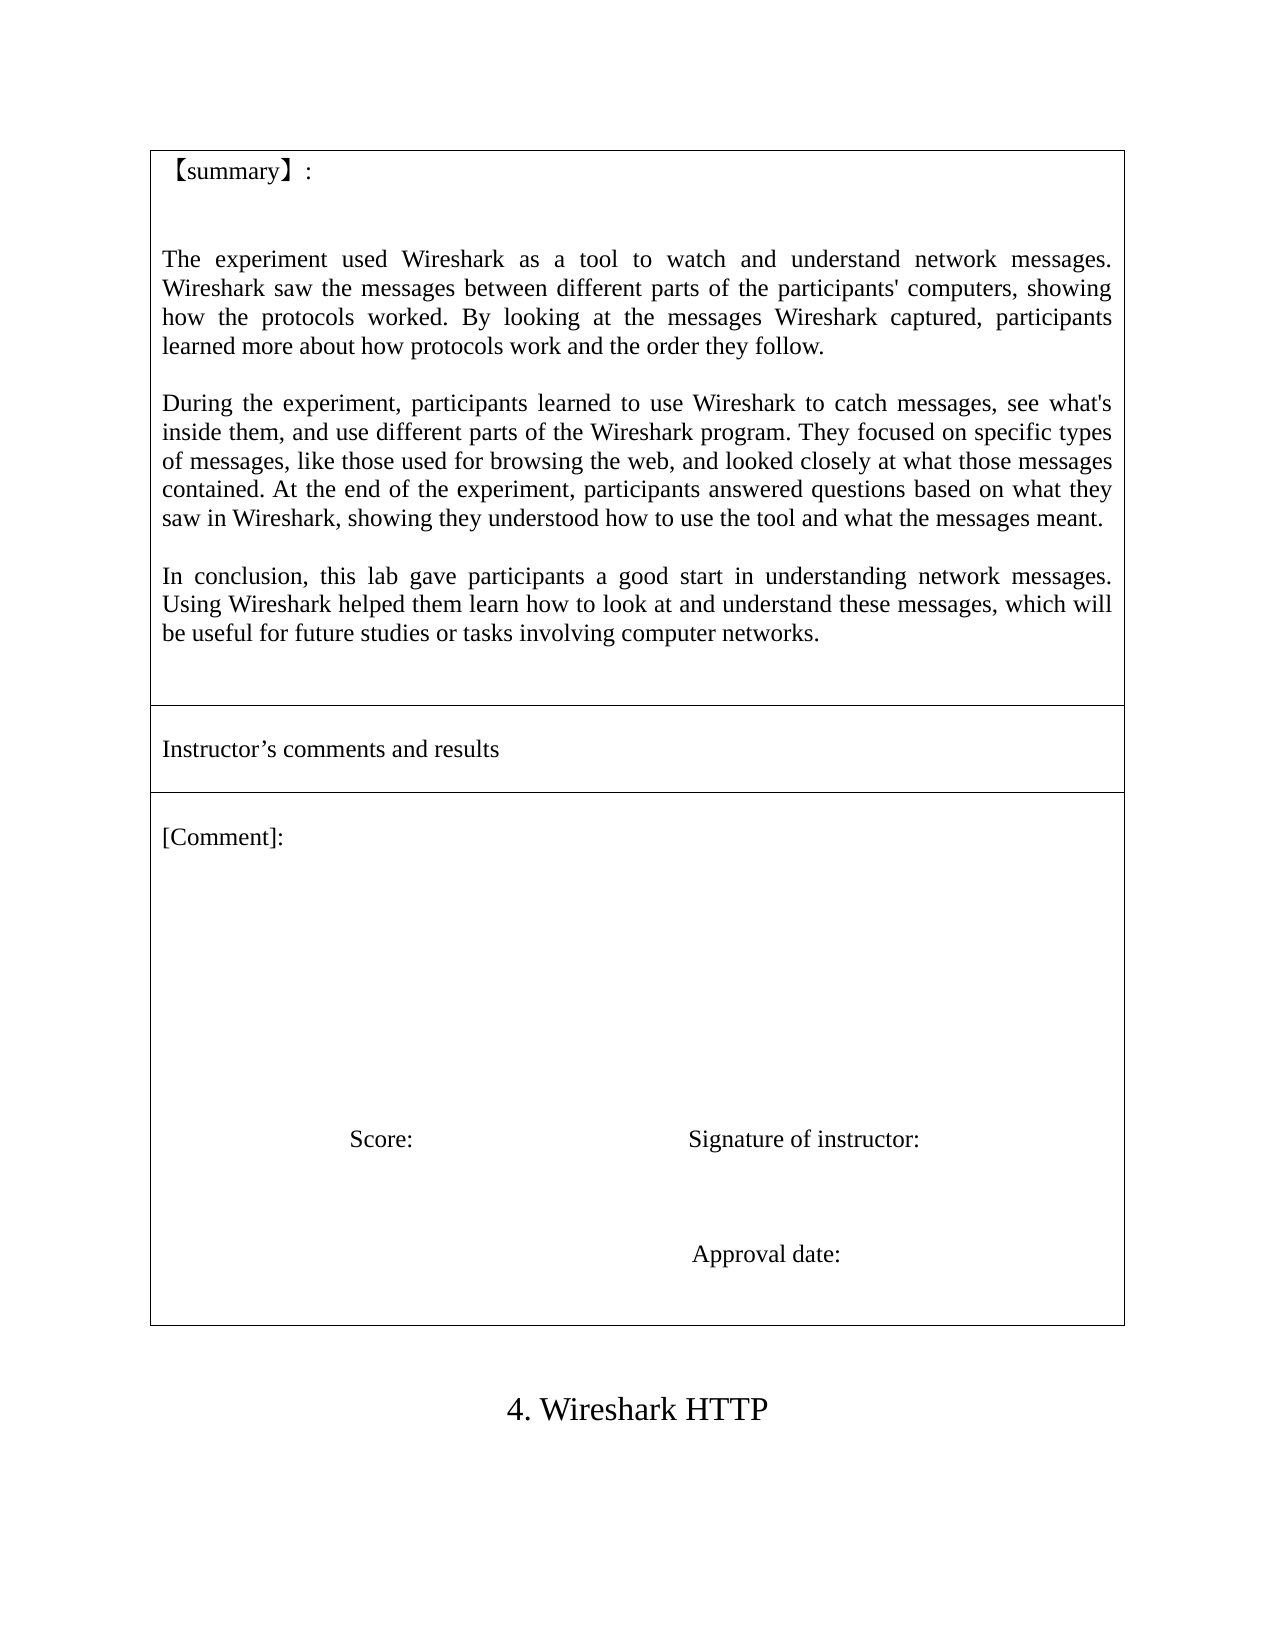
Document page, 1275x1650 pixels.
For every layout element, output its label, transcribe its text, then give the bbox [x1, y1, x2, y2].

text 4. Wireshark HTTP [150, 1389, 1125, 1428]
table_cell Instructor’s comments and results [151, 706, 1124, 792]
table_cell [Comment]: Score: Signature of instructor: Approval date: [151, 793, 1124, 1325]
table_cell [151, 151, 1124, 704]
